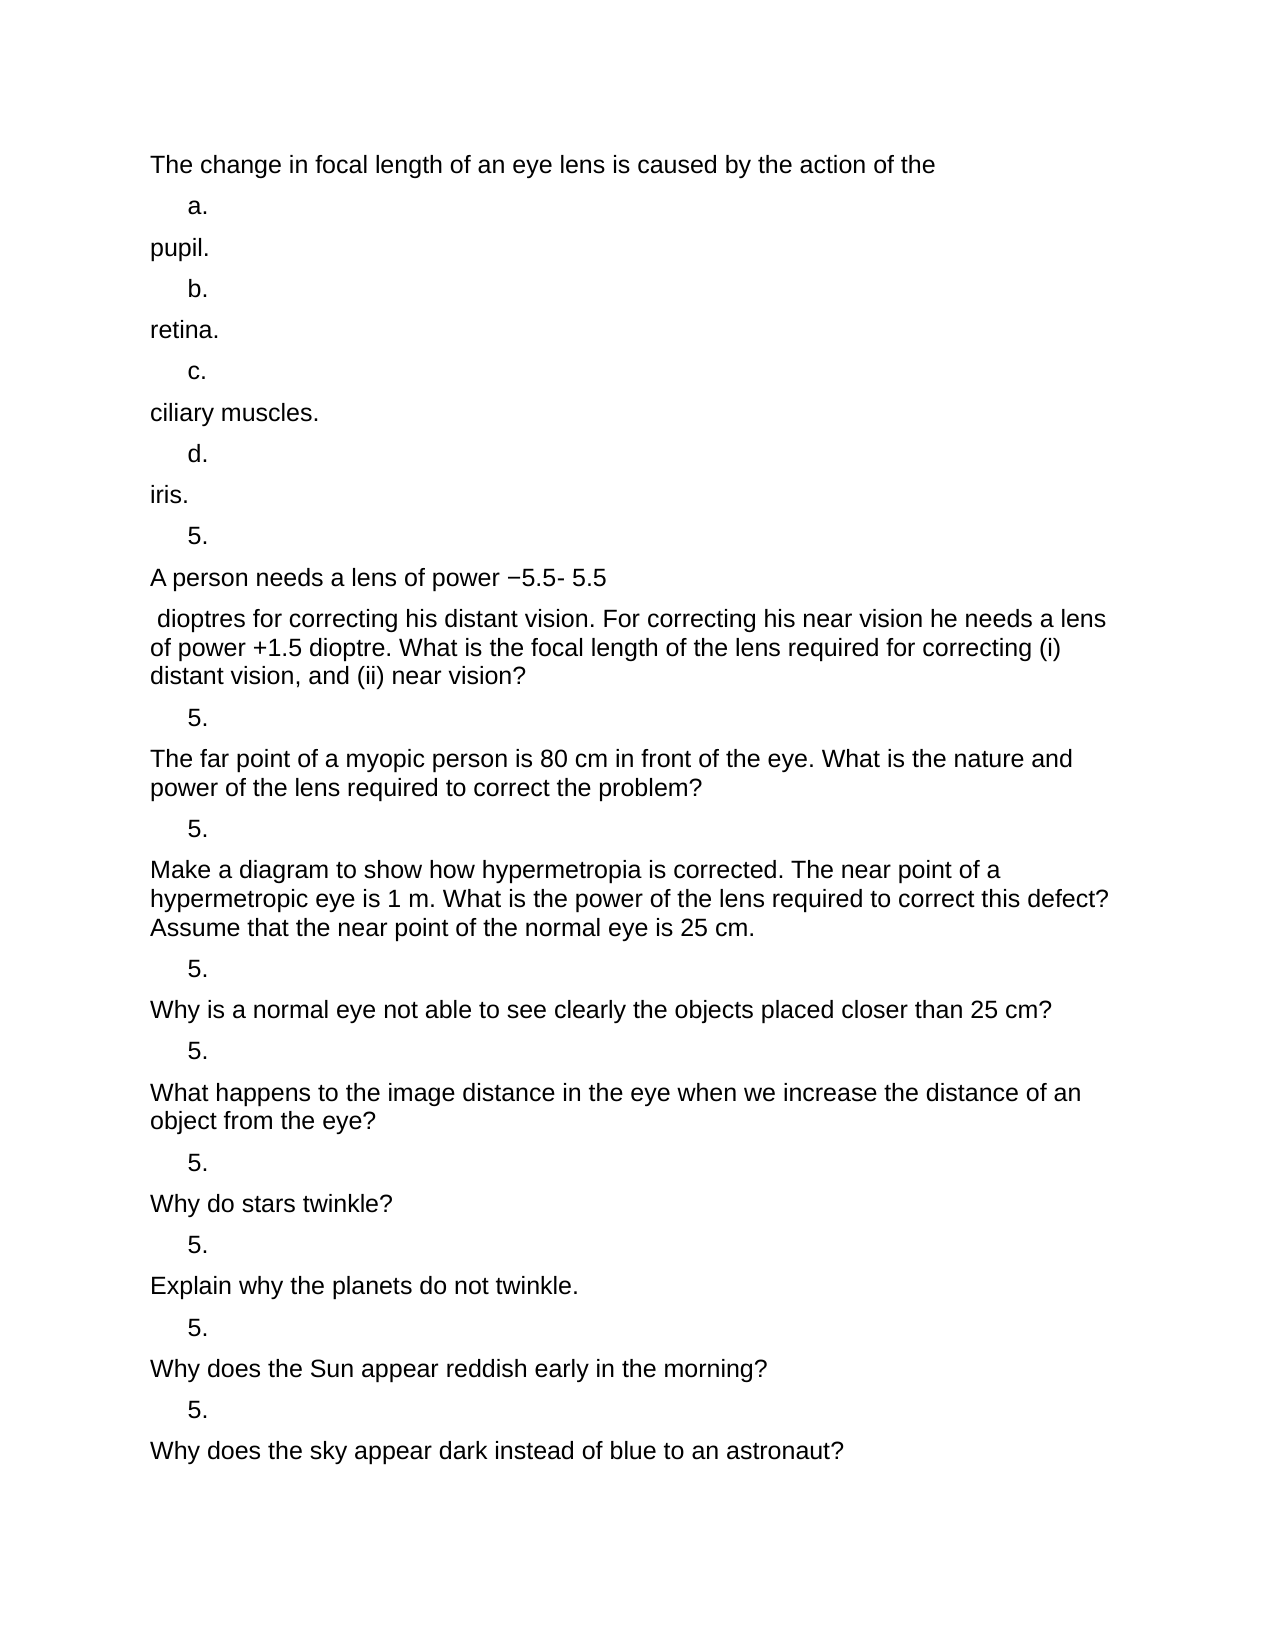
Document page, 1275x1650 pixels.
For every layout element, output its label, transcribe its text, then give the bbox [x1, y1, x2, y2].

text Why do stars twinkle? [150, 1189, 1125, 1217]
text What happens to the image distance in the eye when we increase the distance of an object from the eye? [150, 1077, 1125, 1135]
text Why does the sky appear dark instead of blue to an astronaut? [150, 1436, 1125, 1465]
text Why does the Sun appear reddish early in the morning? [150, 1354, 1125, 1382]
text Explain why the planets do not twinkle. [150, 1271, 1125, 1300]
text Make a diagram to show how hypermetropia is corrected. The near point of a hypermetropic eye is 1 m. What is the power of the lens required to correct this defect? Assume that the near point of the normal eye is 25 cm. [150, 855, 1125, 941]
text A person needs a lens of power −5.5- 5.5 [150, 562, 1125, 591]
text ciliary muscles. [150, 397, 1125, 426]
text iris. [150, 480, 1125, 509]
text Why is a normal eye not able to see clearly the objects placed closer than 25 cm? [150, 995, 1125, 1024]
text dioptres for correcting his distant vision. For correcting his near vision he needs a lens of power +1.5 dioptre. What is the focal length of the lens required for correcting (i) distant vision, and (ii) near vision? [150, 604, 1125, 690]
text retina. [150, 315, 1125, 344]
text pupil. [150, 232, 1125, 261]
text The change in focal length of an eye lens is caused by the action of the [150, 150, 1125, 179]
text The far point of a myopic person is 80 cm in front of the eye. What is the nature and power of the lens required to correct the problem? [150, 744, 1125, 801]
